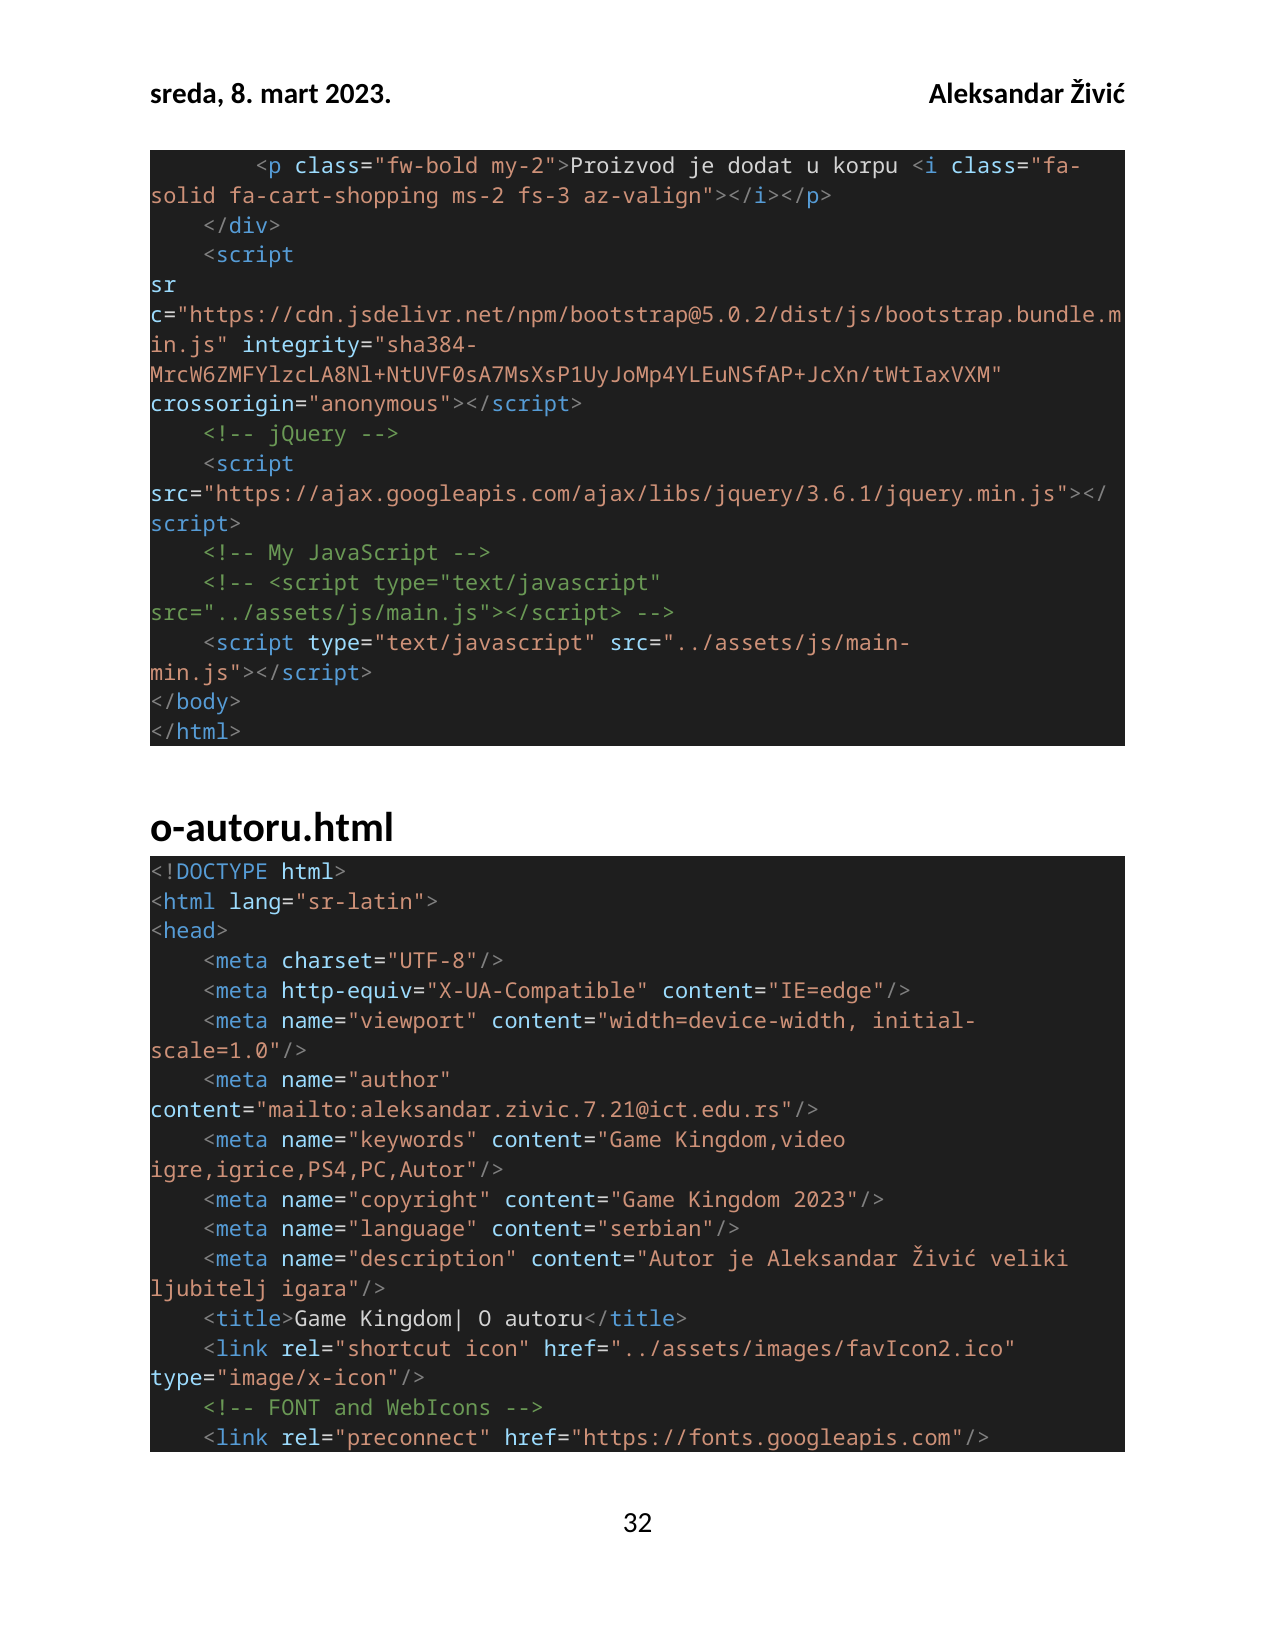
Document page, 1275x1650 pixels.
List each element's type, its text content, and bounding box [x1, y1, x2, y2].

text <meta name="description" content="Autor je Aleksandar Živić veliki ljubitelj igara"/> [150, 1243, 1125, 1303]
text <!-- <script type="text/javascript" src="../assets/js/main.js"></script> --> [150, 567, 1125, 627]
text <link rel="preconnect" href="https://fonts.googleapis.com"/> [150, 1422, 1125, 1452]
text <meta name="viewport" content="width=device-width, initial-scale=1.0"/> [150, 1005, 1125, 1064]
text </html> [150, 716, 1125, 746]
text <meta name="keywords" content="Game Kingdom,video igre,igrice,PS4,PC,Autor"/> [150, 1124, 1125, 1183]
text <!DOCTYPE html> [150, 856, 1125, 886]
text <head> [150, 915, 1125, 945]
text <title>Game Kingdom| O autoru</title> [150, 1303, 1125, 1332]
text <meta name="author" content="mailto:aleksandar.zivic.7.21@ict.edu.rs"/> [150, 1064, 1125, 1124]
text <meta charset="UTF-8"/> [150, 945, 1125, 975]
text <script type="text/javascript" src="../assets/js/main-min.js"></script> [150, 627, 1125, 686]
text <script src="https://cdn.jsdelivr.net/npm/bootstrap@5.0.2/dist/js/bootstrap.bundle.min.js" integrity="sha384-MrcW6ZMFYlzcLA8Nl+NtUVF0sA7MsXsP1UyJoMp4YLEuNSfAP+JcXn/tWtIaxVXM" crossorigin="anonymous"></script> [150, 239, 1125, 418]
text <link rel="shortcut icon" href="../assets/images/favIcon2.ico" type="image/x-icon"/> [150, 1332, 1125, 1392]
text <script src="https://ajax.googleapis.com/ajax/libs/jquery/3.6.1/jquery.min.js"></script> [150, 448, 1125, 537]
text </div> [150, 209, 1125, 239]
text <meta name="copyright" content="Game Kingdom 2023"/> [150, 1183, 1125, 1213]
subtitle o-autoru.html [150, 801, 1125, 852]
text <meta name="language" content="serbian"/> [150, 1213, 1125, 1243]
text <html lang="sr-latin"> [150, 886, 1125, 915]
text <p class="fw-bold my-2">Proizvod je dodat u korpu <i class="fa-solid fa-cart-shopping ms-2 fs-3 az-valign"></i></p> [150, 150, 1125, 209]
text <!-- jQuery --> [150, 418, 1125, 448]
text <!-- FONT and WebIcons --> [150, 1392, 1125, 1422]
text <!-- My JavaScript --> [150, 537, 1125, 567]
text </body> [150, 686, 1125, 716]
text <meta http-equiv="X-UA-Compatible" content="IE=edge"/> [150, 975, 1125, 1005]
